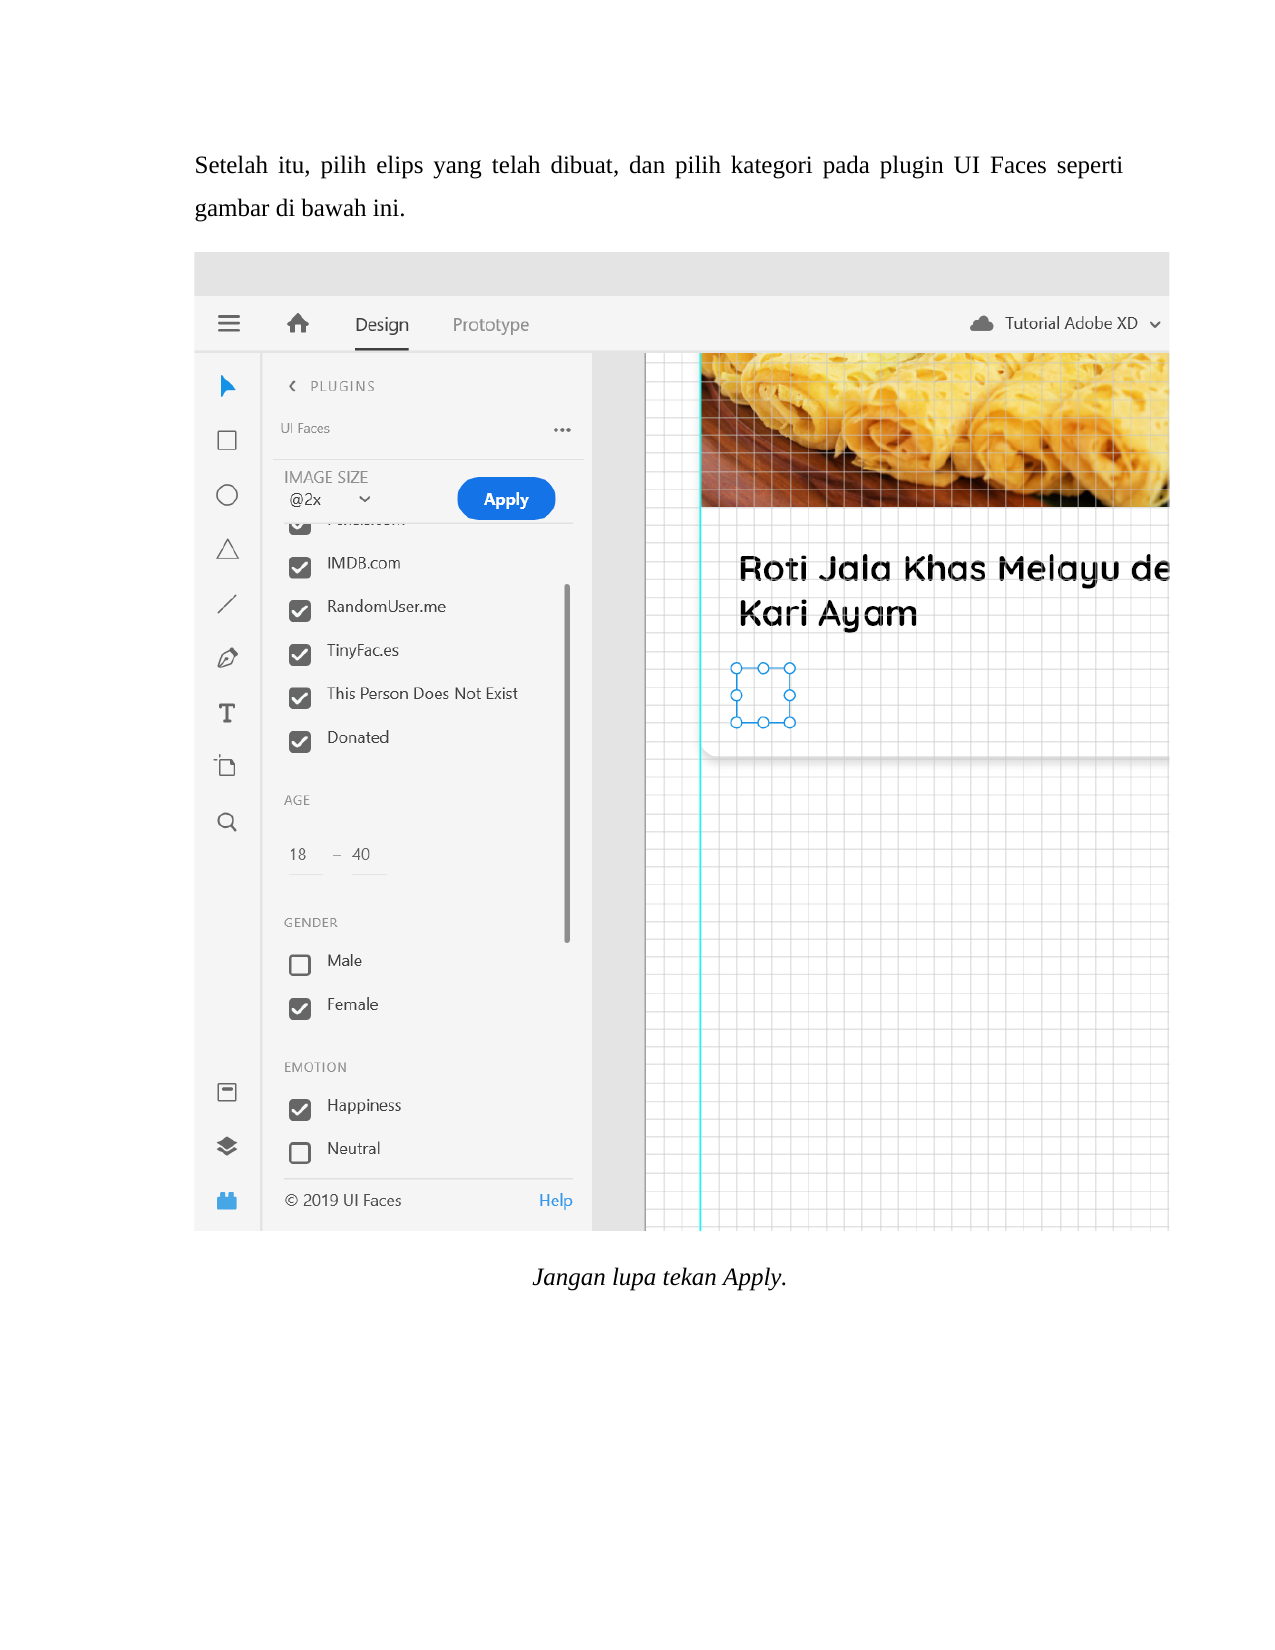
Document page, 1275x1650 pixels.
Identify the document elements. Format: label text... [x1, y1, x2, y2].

picture [194, 252, 1170, 1231]
text Setelah itu, pilih elips yang telah dibuat, dan pilih kategori pada plugin UI Faces seperti gambar di bawah ini. [194, 150, 1125, 222]
text Jangan lupa tekan Apply. [194, 1262, 1125, 1291]
